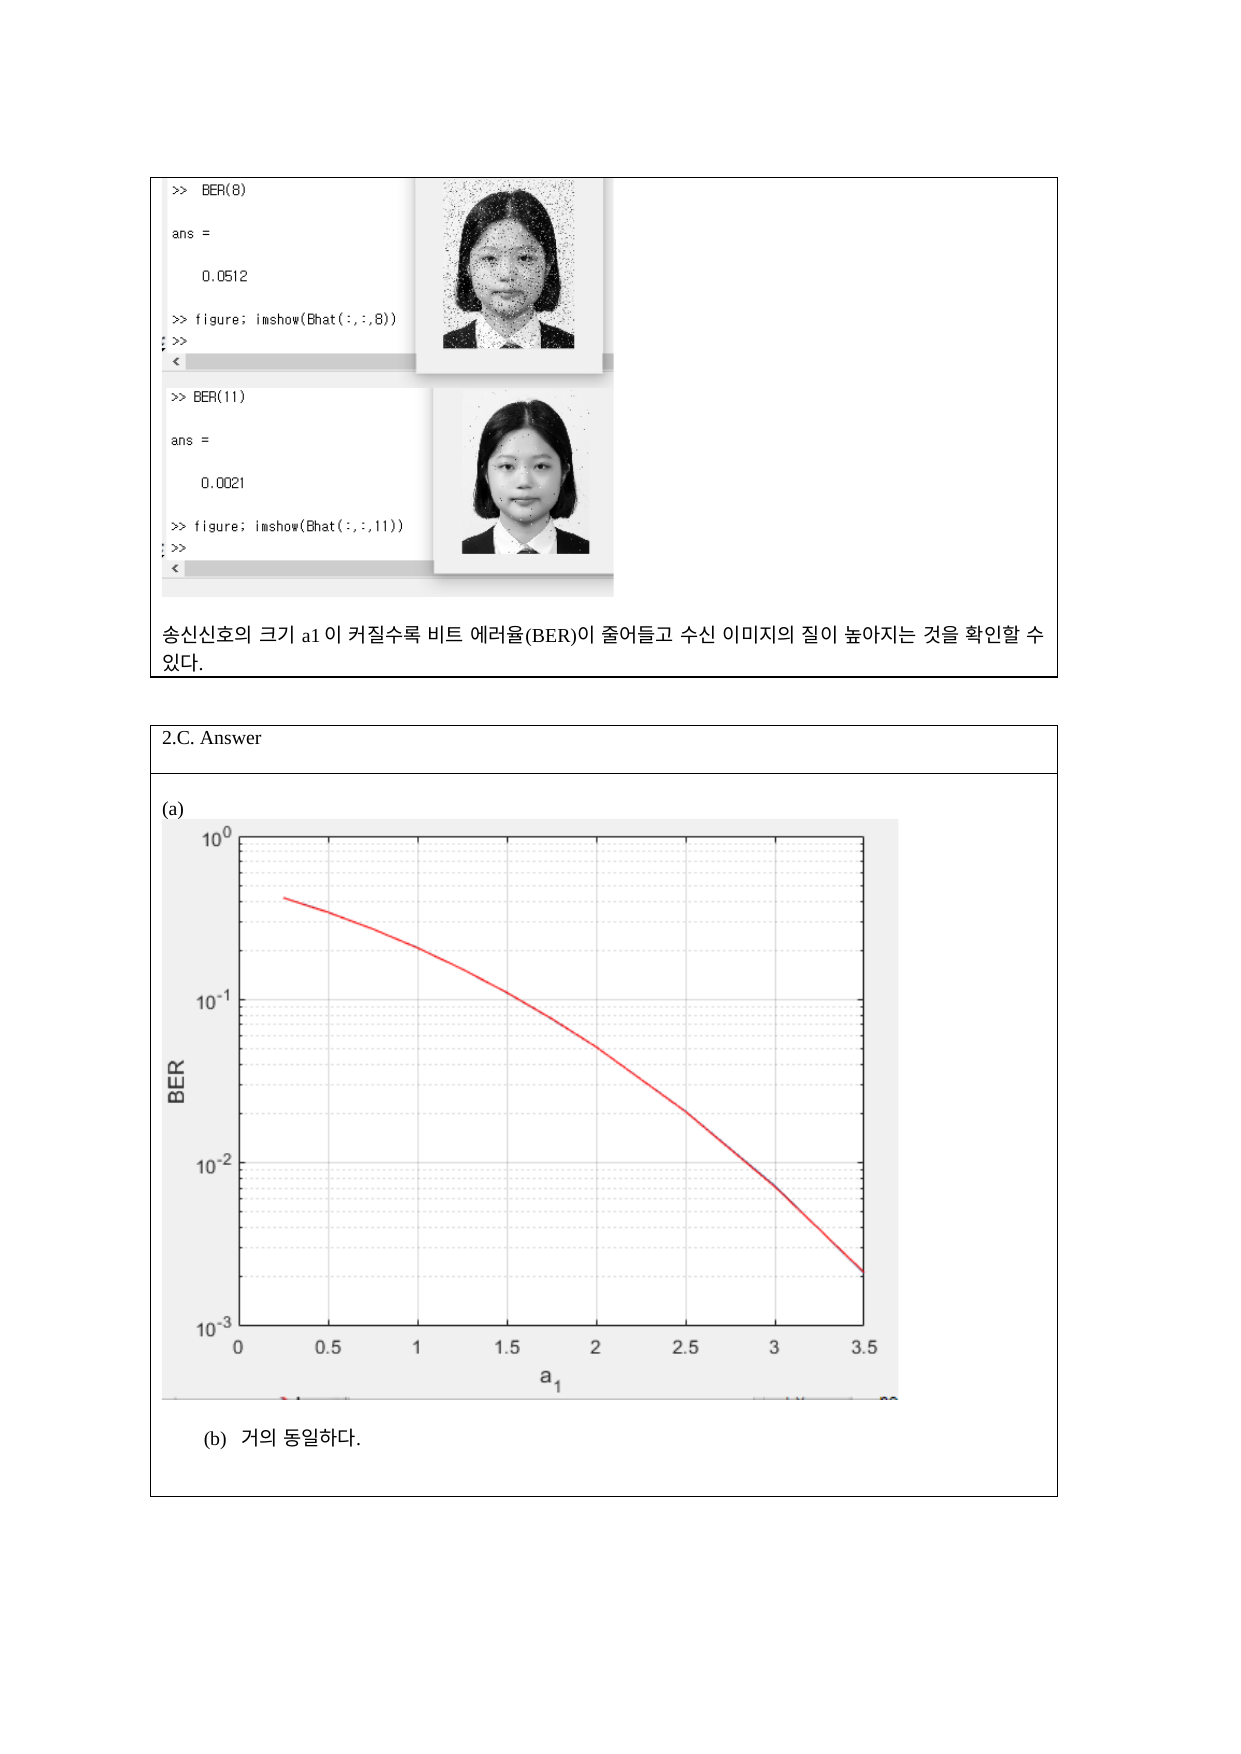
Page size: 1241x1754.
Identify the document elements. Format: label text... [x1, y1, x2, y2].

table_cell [151, 178, 1057, 676]
picture [161, 819, 899, 1400]
table_header 2.C. Answer [151, 726, 1057, 773]
table_cell (a) 거의 동일하다. [151, 774, 1057, 1496]
picture [161, 178, 614, 597]
